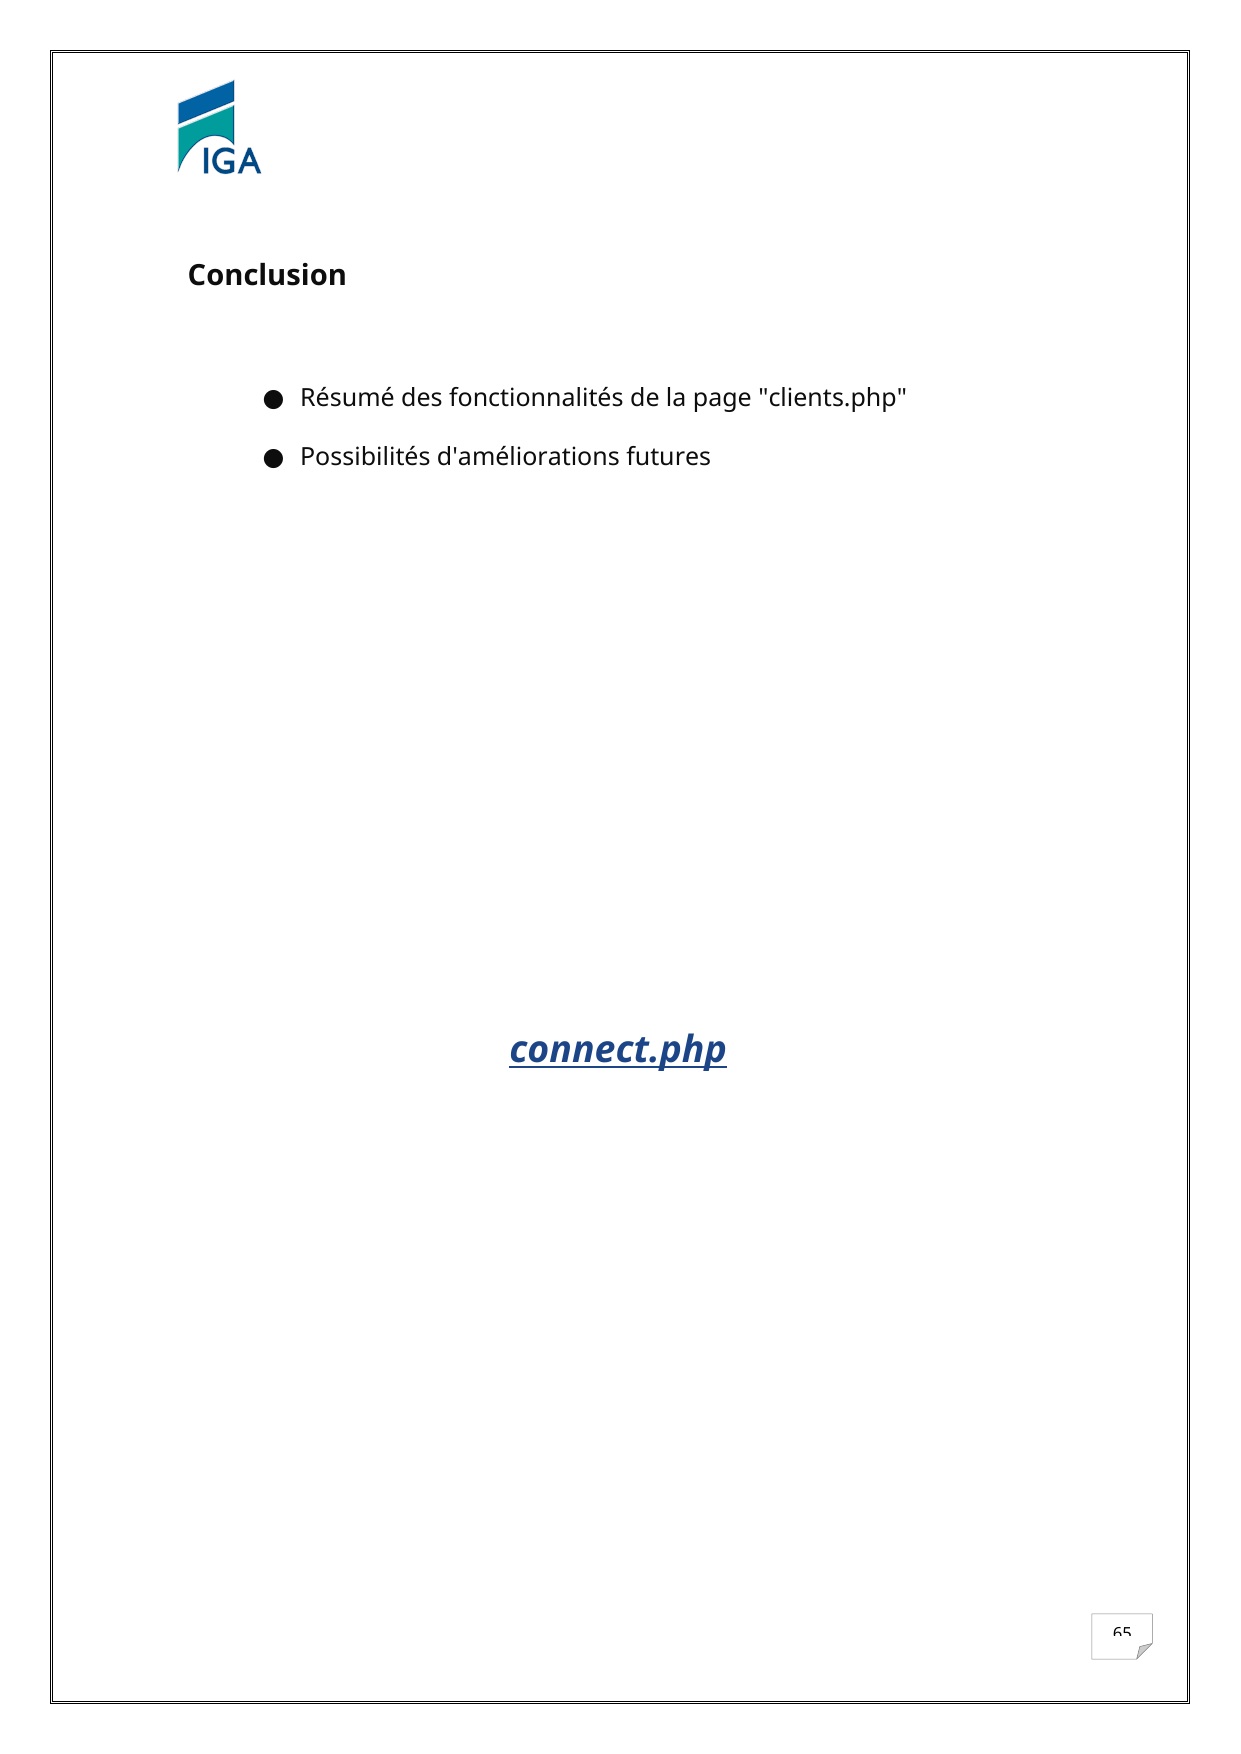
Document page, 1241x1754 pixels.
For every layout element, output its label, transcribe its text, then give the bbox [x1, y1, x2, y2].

list Conclusion [187, 254, 1090, 294]
list Possibilités d'améliorations futures [262, 439, 1090, 473]
picture [150, 75, 288, 179]
text connect.php [150, 1022, 1090, 1073]
list Résumé des fonctionnalités de la page "clients.php" [262, 380, 1090, 414]
